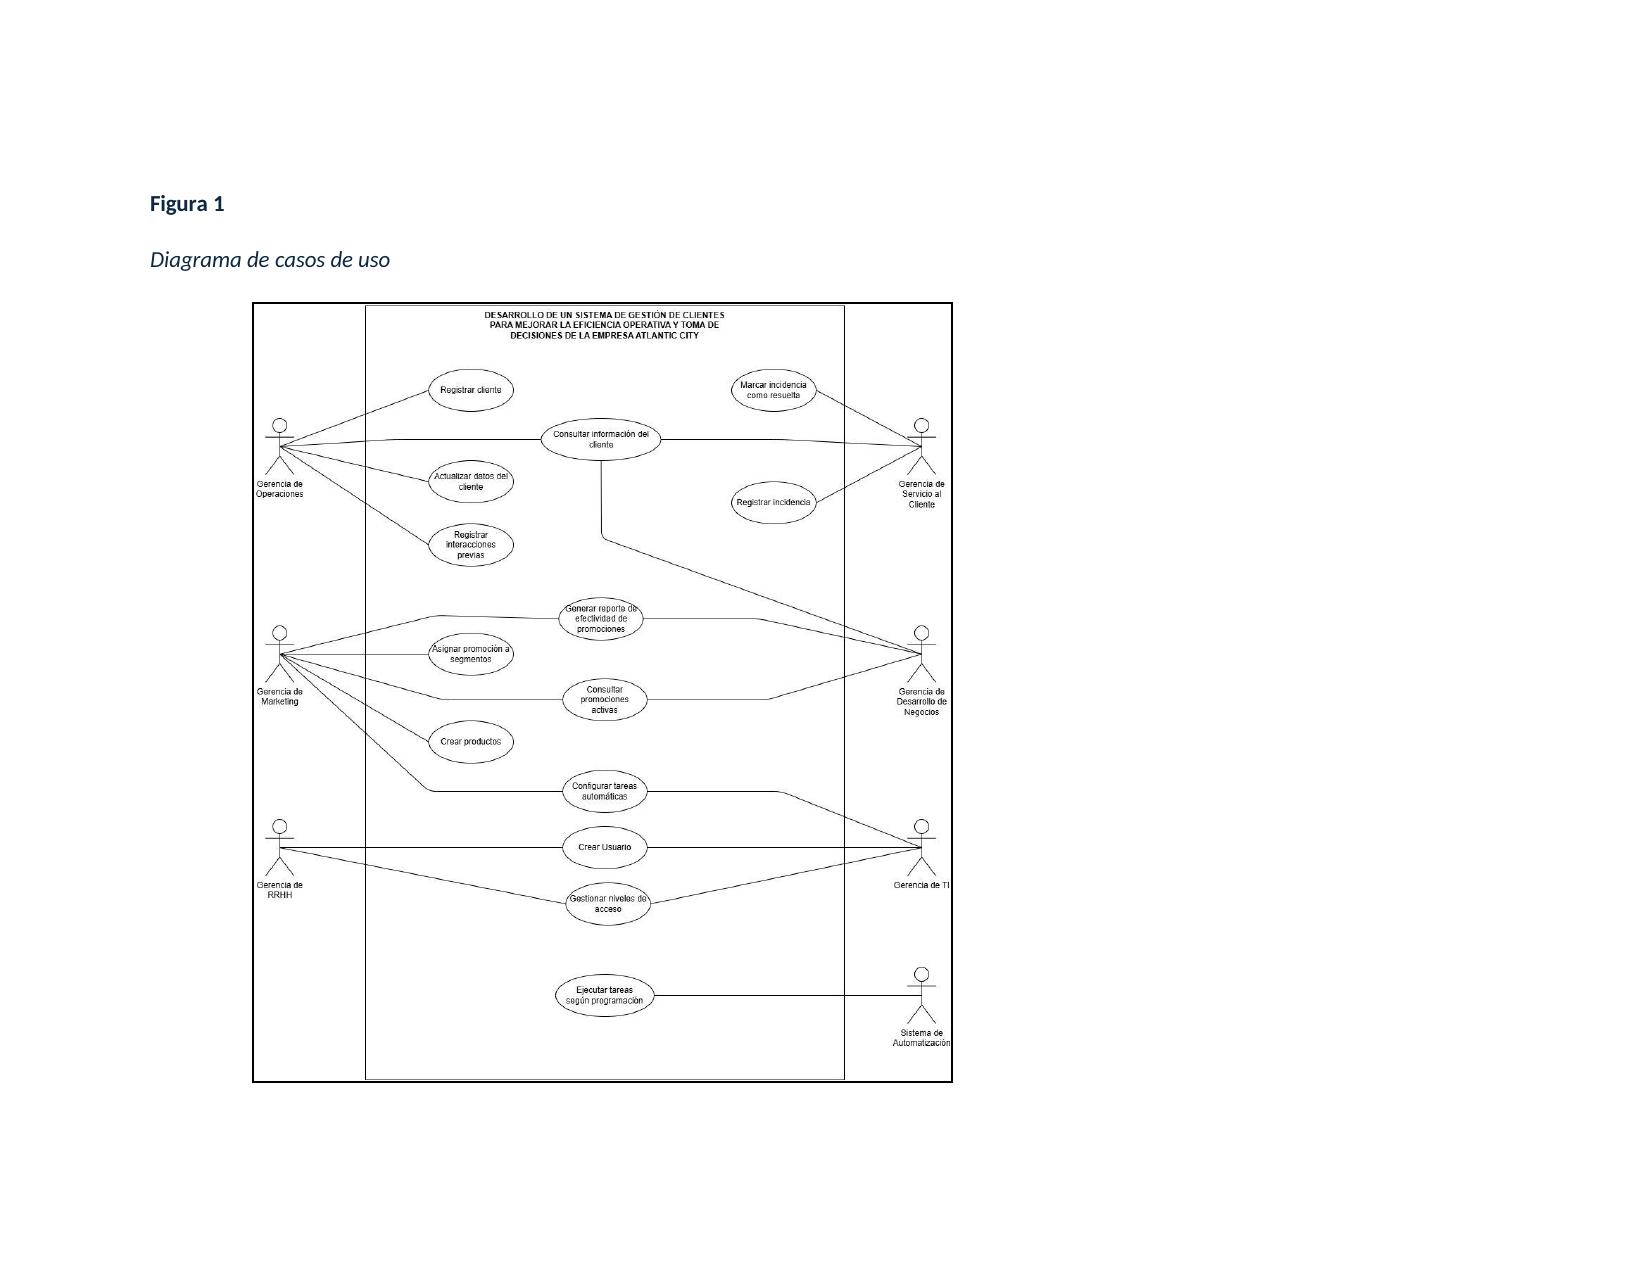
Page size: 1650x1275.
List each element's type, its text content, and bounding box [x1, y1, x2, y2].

text Diagrama de casos de uso [150, 245, 1414, 273]
picture [254, 304, 951, 1081]
subtitle Figura 1 [150, 189, 1414, 217]
